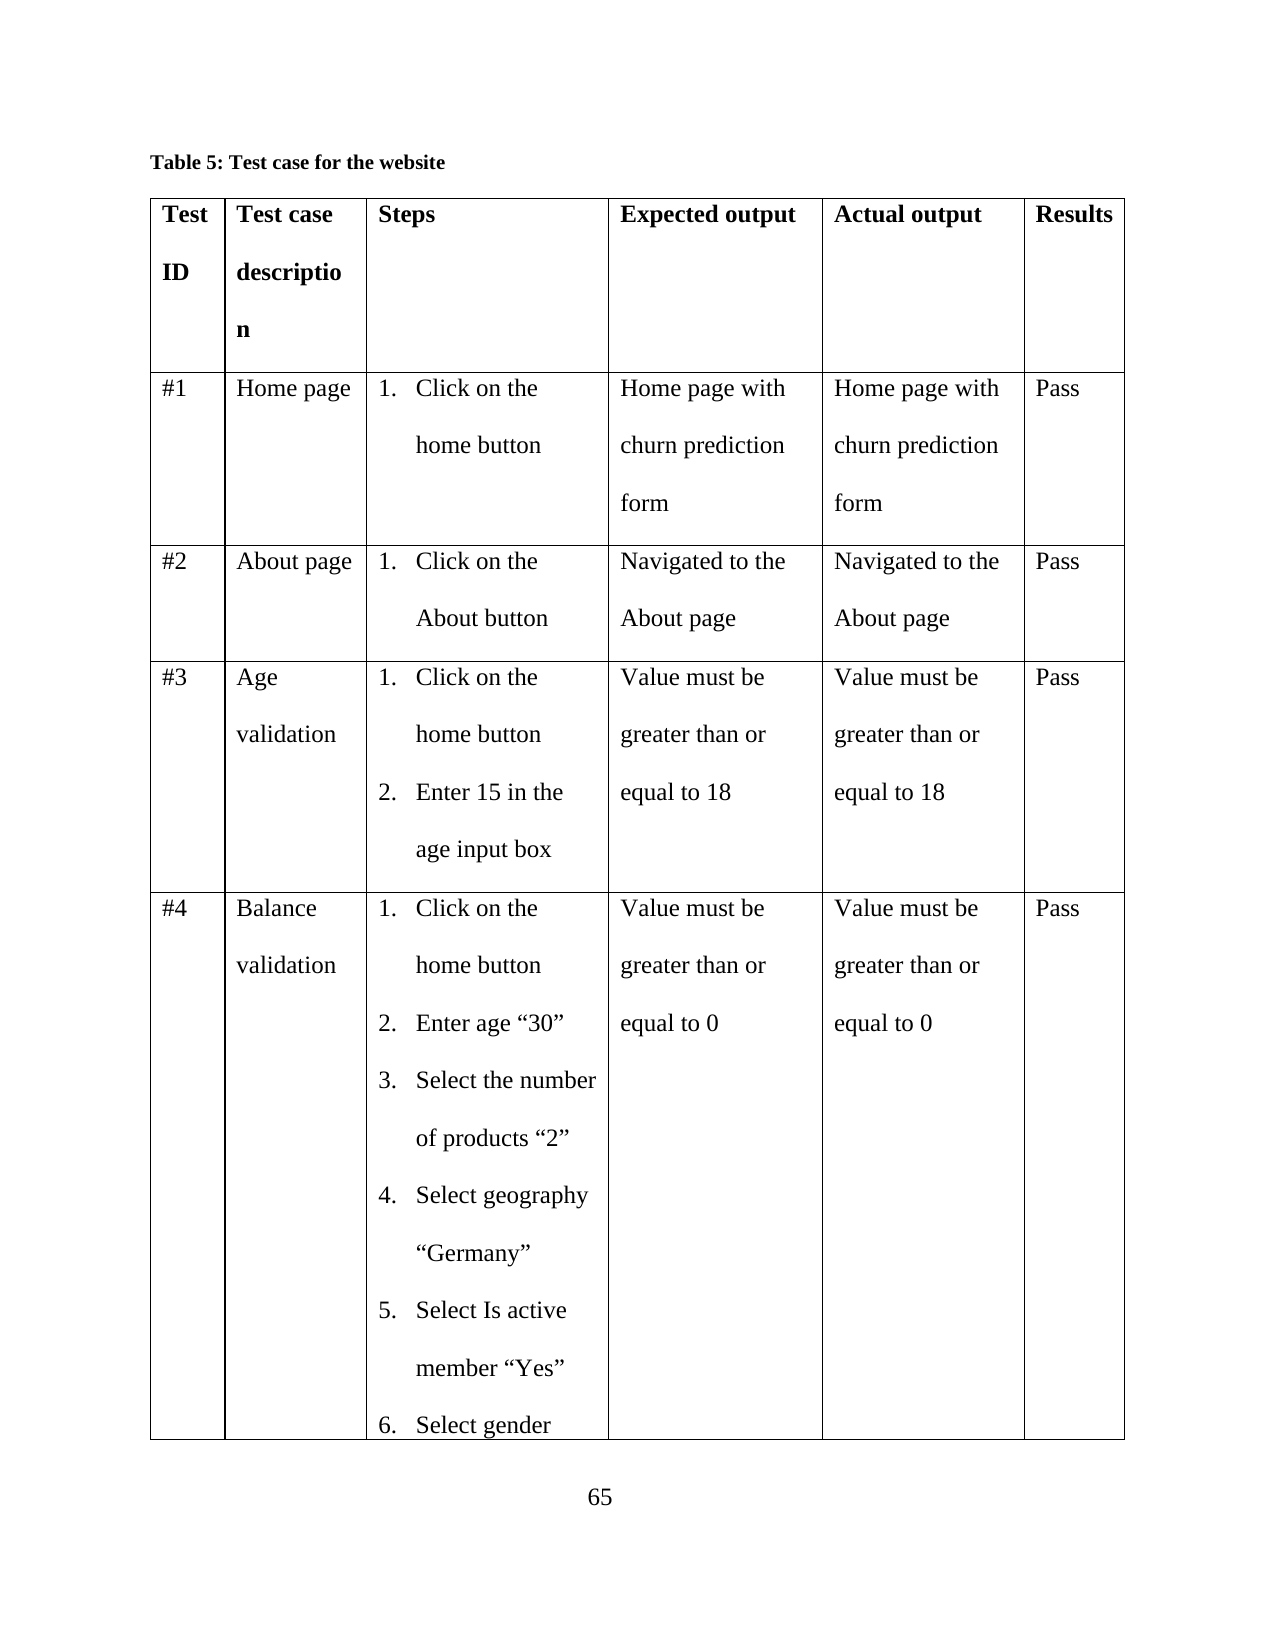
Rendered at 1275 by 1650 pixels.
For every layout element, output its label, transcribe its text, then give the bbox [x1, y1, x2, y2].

table_cell Pass [1025, 893, 1124, 1439]
table_cell #1 [151, 373, 224, 545]
table_header Test ID [151, 199, 224, 372]
table_cell Balance validation [226, 893, 366, 1439]
table_header Expected output [609, 199, 822, 372]
table_cell #4 [151, 893, 224, 1439]
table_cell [367, 893, 608, 1439]
table_cell #2 [151, 546, 224, 661]
table_header Test case description [226, 199, 366, 372]
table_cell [823, 893, 1024, 1439]
table_cell Home page [226, 373, 366, 545]
table_cell Click on the home button Enter 15 in the age input box [367, 662, 608, 892]
table_header Actual output [823, 199, 1024, 372]
table_cell Home page with churn prediction form [609, 373, 822, 545]
table_cell #3 [151, 662, 224, 892]
table_header Steps [367, 199, 608, 372]
table_cell Age validation [226, 662, 366, 892]
table_cell Pass [1025, 373, 1124, 545]
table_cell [609, 893, 822, 1439]
table_cell Pass [1025, 662, 1124, 892]
table_cell Click on the About button [367, 546, 608, 661]
table_cell Navigated to the About page [823, 546, 1024, 661]
table_cell Value must be greater than or equal to 18 [609, 662, 822, 892]
table_cell Navigated to the About page [609, 546, 822, 661]
table_cell About page [226, 546, 366, 661]
table_cell Pass [1025, 546, 1124, 661]
table_cell Home page with churn prediction form [823, 373, 1024, 545]
table_cell Click on the home button [367, 373, 608, 545]
table_header Results [1025, 199, 1124, 372]
table_cell Value must be greater than or equal to 18 [823, 662, 1024, 892]
